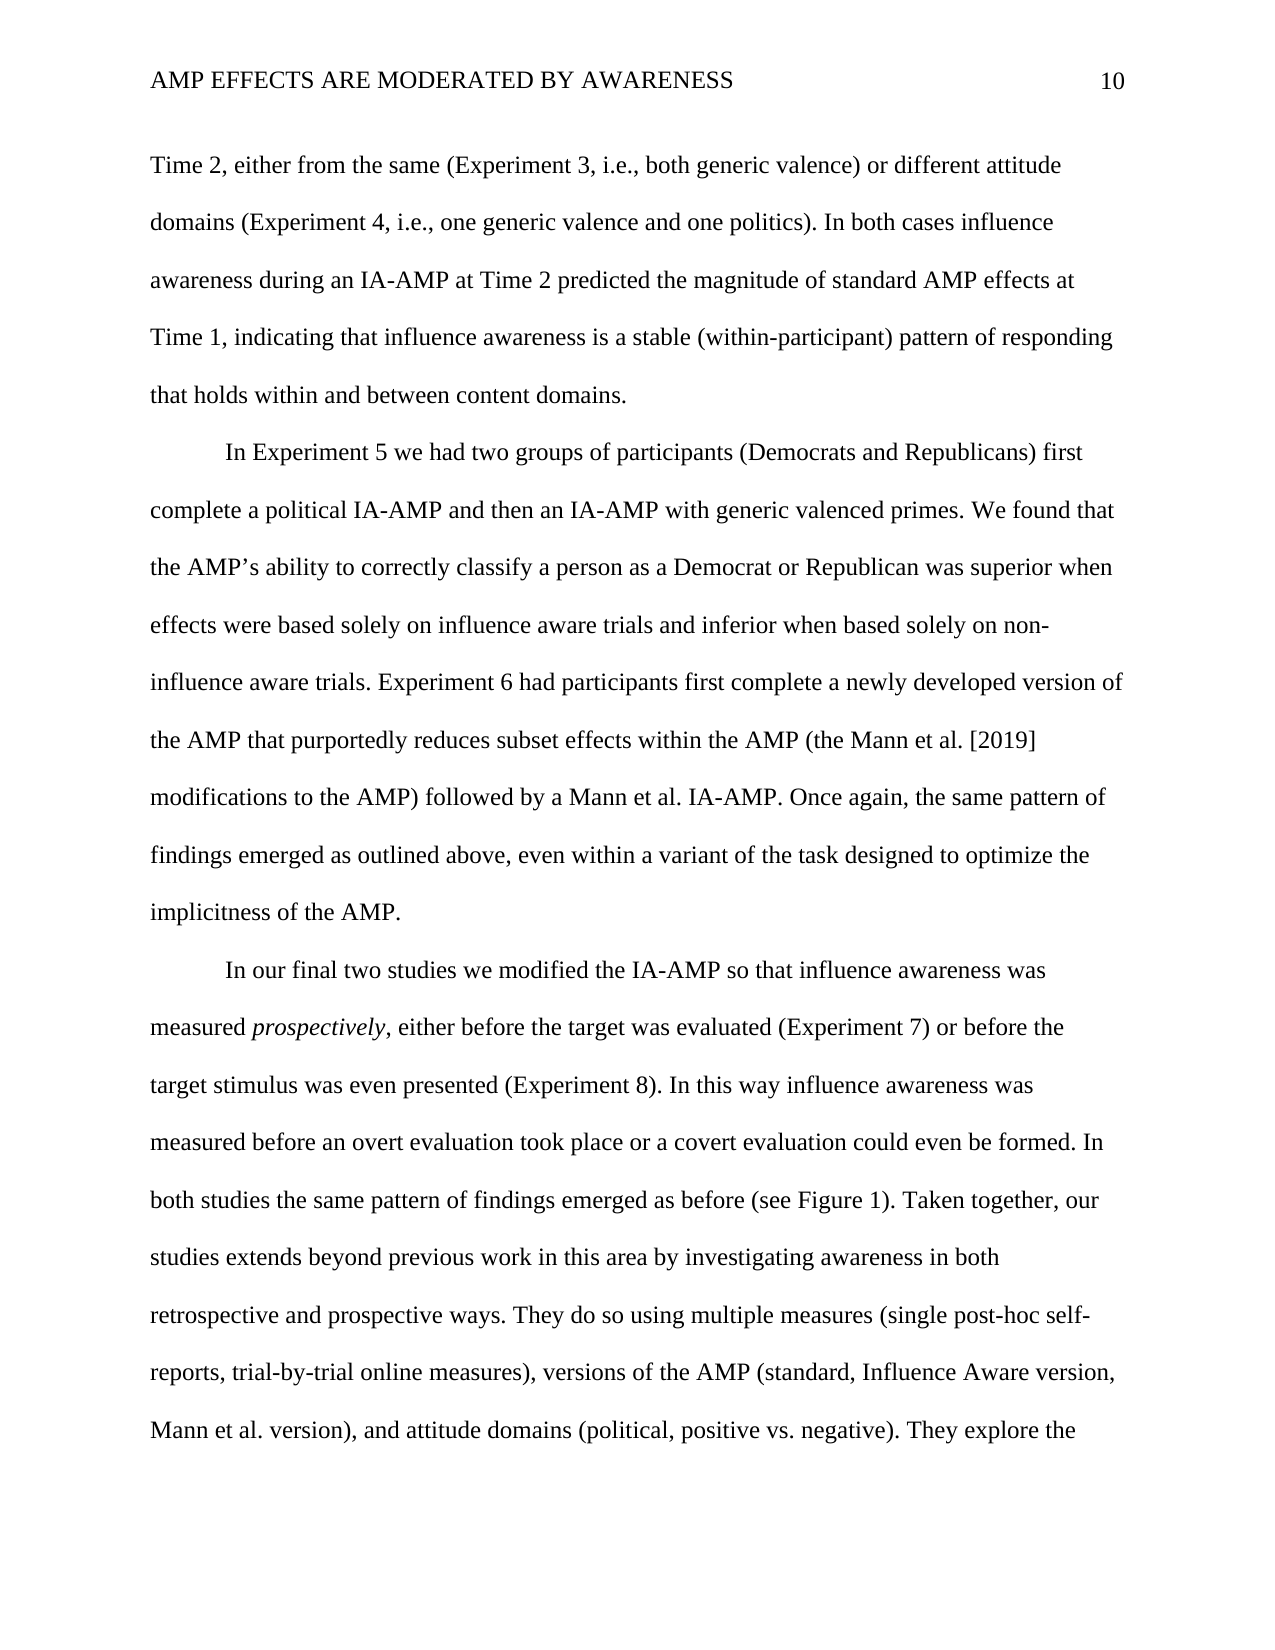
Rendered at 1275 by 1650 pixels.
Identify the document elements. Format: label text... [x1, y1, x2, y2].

text In Experiment 5 we had two groups of participants (Democrats and Republicans) first complete a political IA-AMP and then an IA-AMP with generic valenced primes. We found that the AMP’s ability to correctly classify a person as a Democrat or Republican was superior when effects were based solely on influence aware trials and inferior when based solely on non-influence aware trials. Experiment 6 had participants first complete a newly developed version of the AMP that purportedly reduces subset effects within the AMP (the Mann et al. [2019] modifications to the AMP) followed by a Mann et al. IA-AMP. Once again, the same pattern of findings emerged as outlined above, even within a variant of the task designed to optimize the implicitness of the AMP. [150, 437, 1125, 926]
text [150, 955, 1125, 1444]
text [150, 150, 1125, 409]
